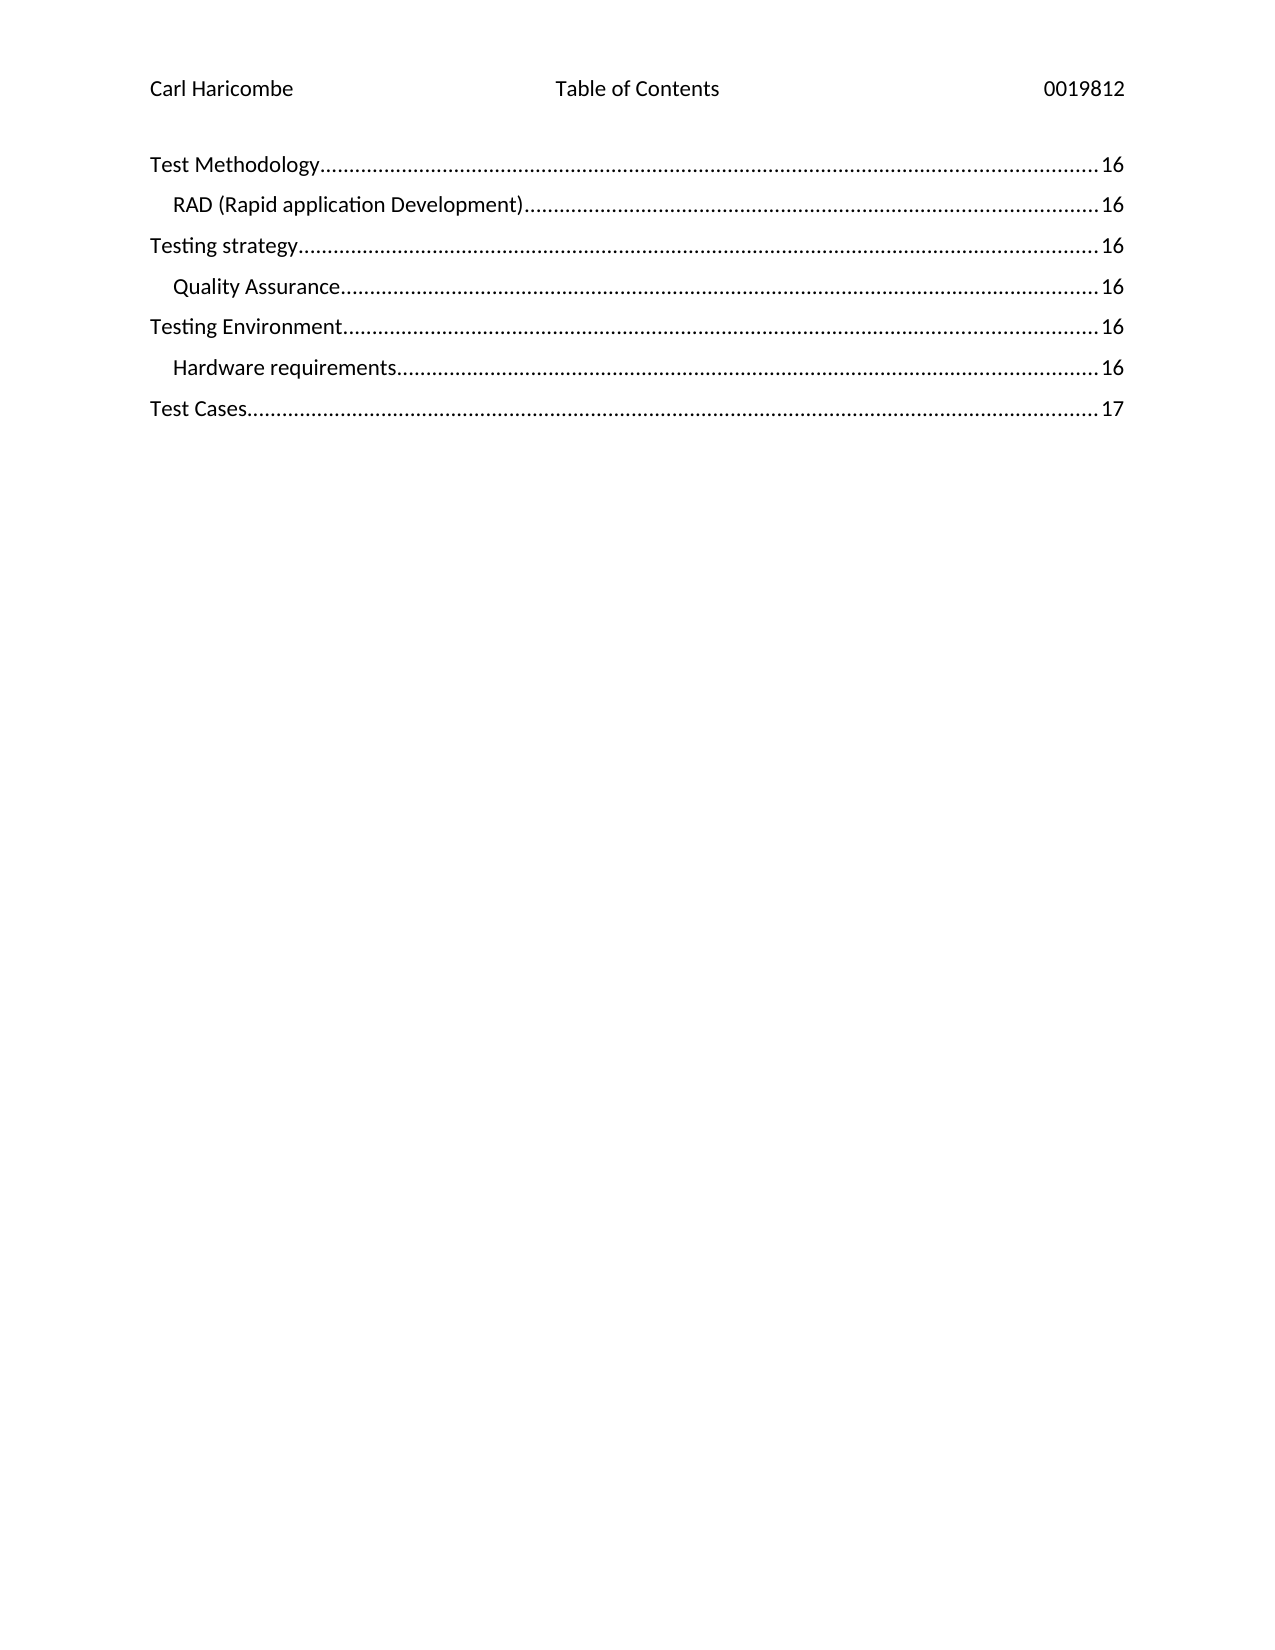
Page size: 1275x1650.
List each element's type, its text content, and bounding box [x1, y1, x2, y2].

text RAD (Rapid application Development) 16 [173, 191, 1125, 219]
text Quality Assurance 16 [173, 272, 1125, 300]
text Testing Environment 16 [150, 312, 1125, 341]
text Testing strategy 16 [150, 231, 1125, 259]
text Test Cases 17 [150, 394, 1125, 422]
text Test Methodology 16 [150, 150, 1125, 178]
text Hardware requirements 16 [173, 353, 1125, 381]
